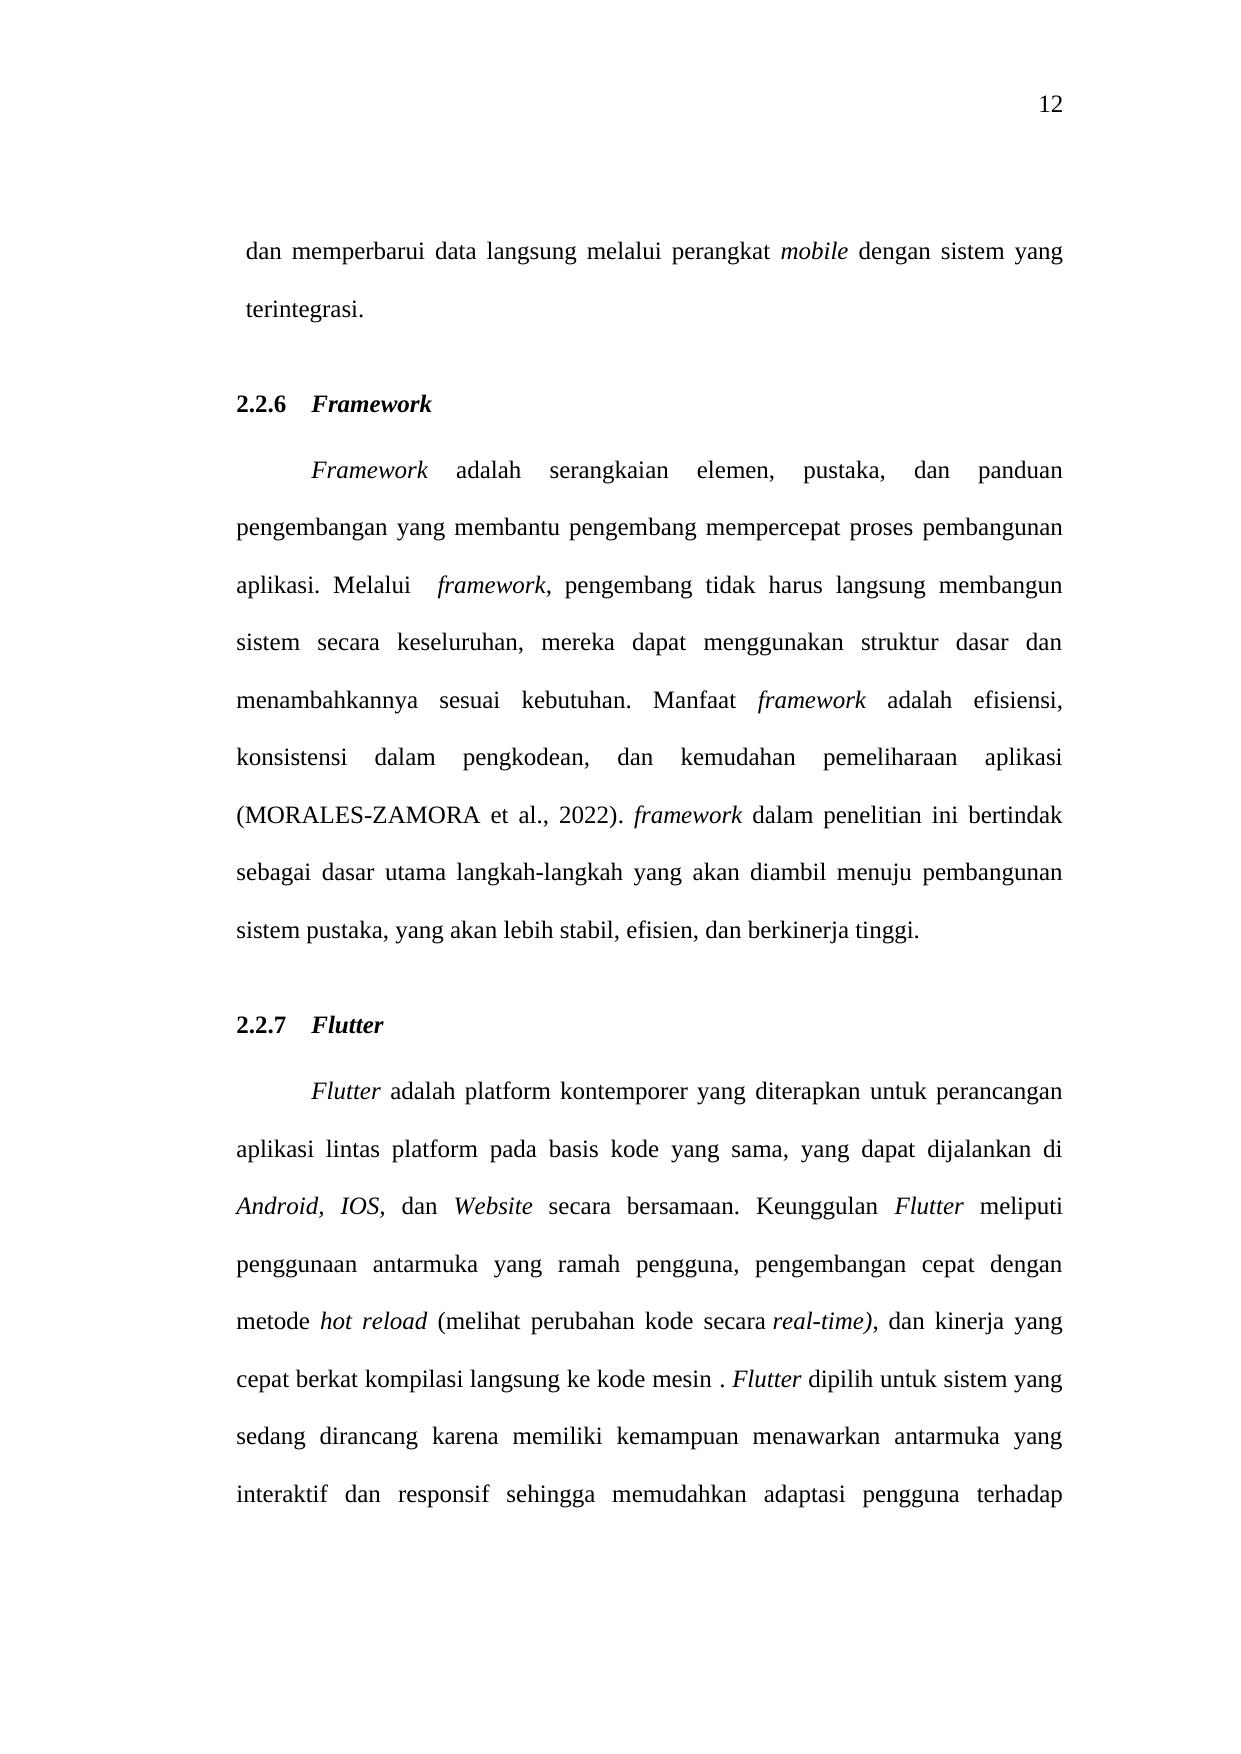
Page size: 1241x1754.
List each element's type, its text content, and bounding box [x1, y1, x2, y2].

text Framework adalah serangkaian elemen, pustaka, dan panduan pengembangan yang membantu pengembang mempercepat proses pembangunan aplikasi. Melalui framework, pengembang tidak harus langsung membangun sistem secara keseluruhan, mereka dapat menggunakan struktur dasar dan menambahkannya sesuai kebutuhan. Manfaat framework adalah efisiensi, konsistensi dalam pengkodean, dan kemudahan pemeliharaan aplikasi . framework dalam penelitian ini bertindak sebagai dasar utama langkah-langkah yang akan diambil menuju pembangunan sistem pustaka, yang akan lebih stabil, efisien, dan berkinerja tinggi. [236, 455, 1063, 944]
subtitle 2.2.7 Flutter [236, 1010, 1063, 1039]
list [246, 236, 1063, 322]
subtitle 2.2.6 Framework [236, 389, 1063, 417]
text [236, 1076, 1063, 1507]
